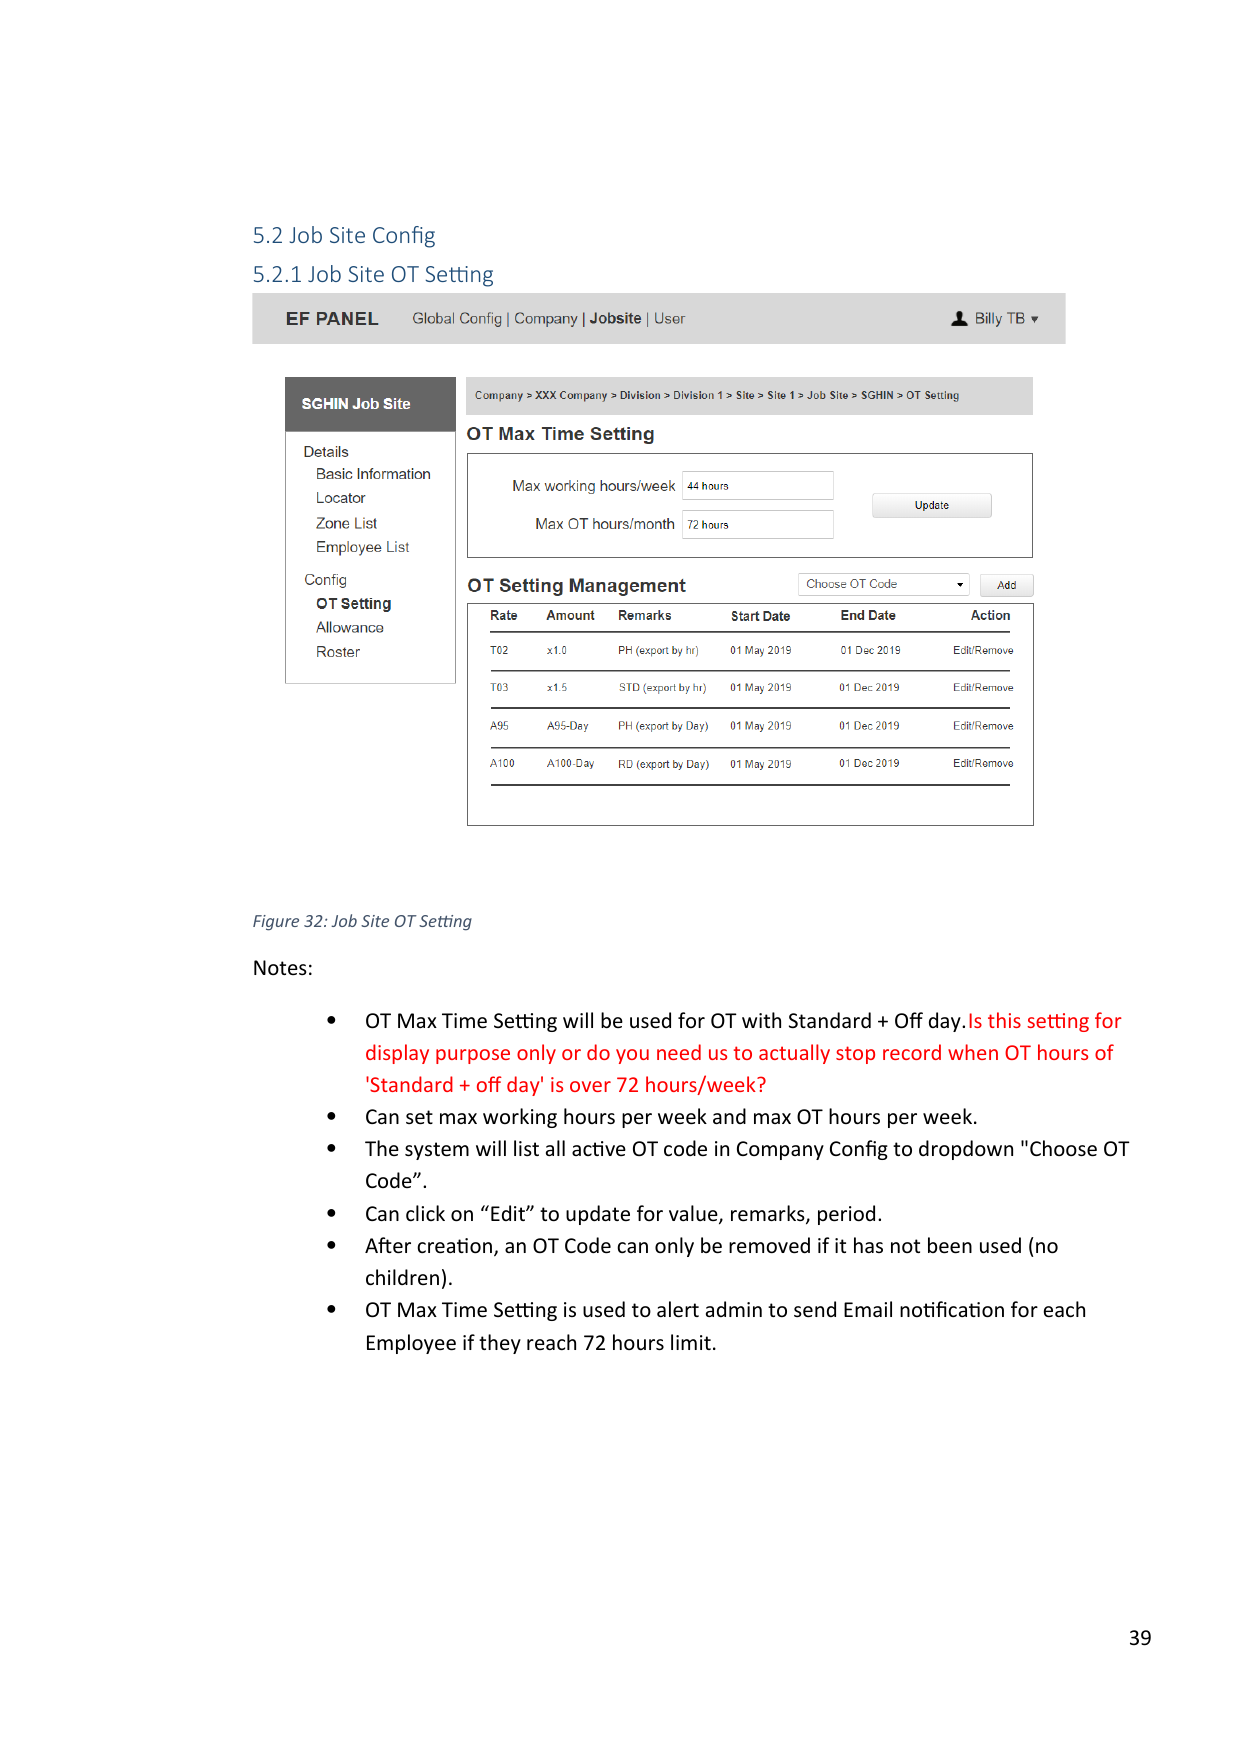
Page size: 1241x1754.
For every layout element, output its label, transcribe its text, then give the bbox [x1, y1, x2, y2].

subtitle 5.2 Job Site Config [252, 219, 1152, 250]
list Can click on “Edit” to update for value, remarks, period. [327, 1199, 1152, 1227]
list OT Max Time Setting will be used for OT with Standard + Off day.Is this setting for display purpose only or do you need us to actually stop record when OT hours of 'Standard + off day' is over 72 hours/week? [327, 1006, 1152, 1098]
subtitle 5.2.1 Job Site OT Setting [252, 258, 1152, 289]
text Figure 32: Job Site OT Setting [252, 909, 1152, 932]
list Can set max working hours per week and max OT hours per week. [327, 1102, 1152, 1130]
text Notes: [252, 953, 1152, 981]
picture [252, 293, 1066, 884]
list OT Max Time Setting is used to alert admin to send Email notification for each Employee if they reach 72 hours limit. [327, 1295, 1152, 1356]
list The system will list all active OT code in Company Config to dropdown "Choose OT Code”. [327, 1134, 1152, 1195]
list After creation, an OT Code can only be removed if it has not been used (no children). [327, 1231, 1152, 1291]
